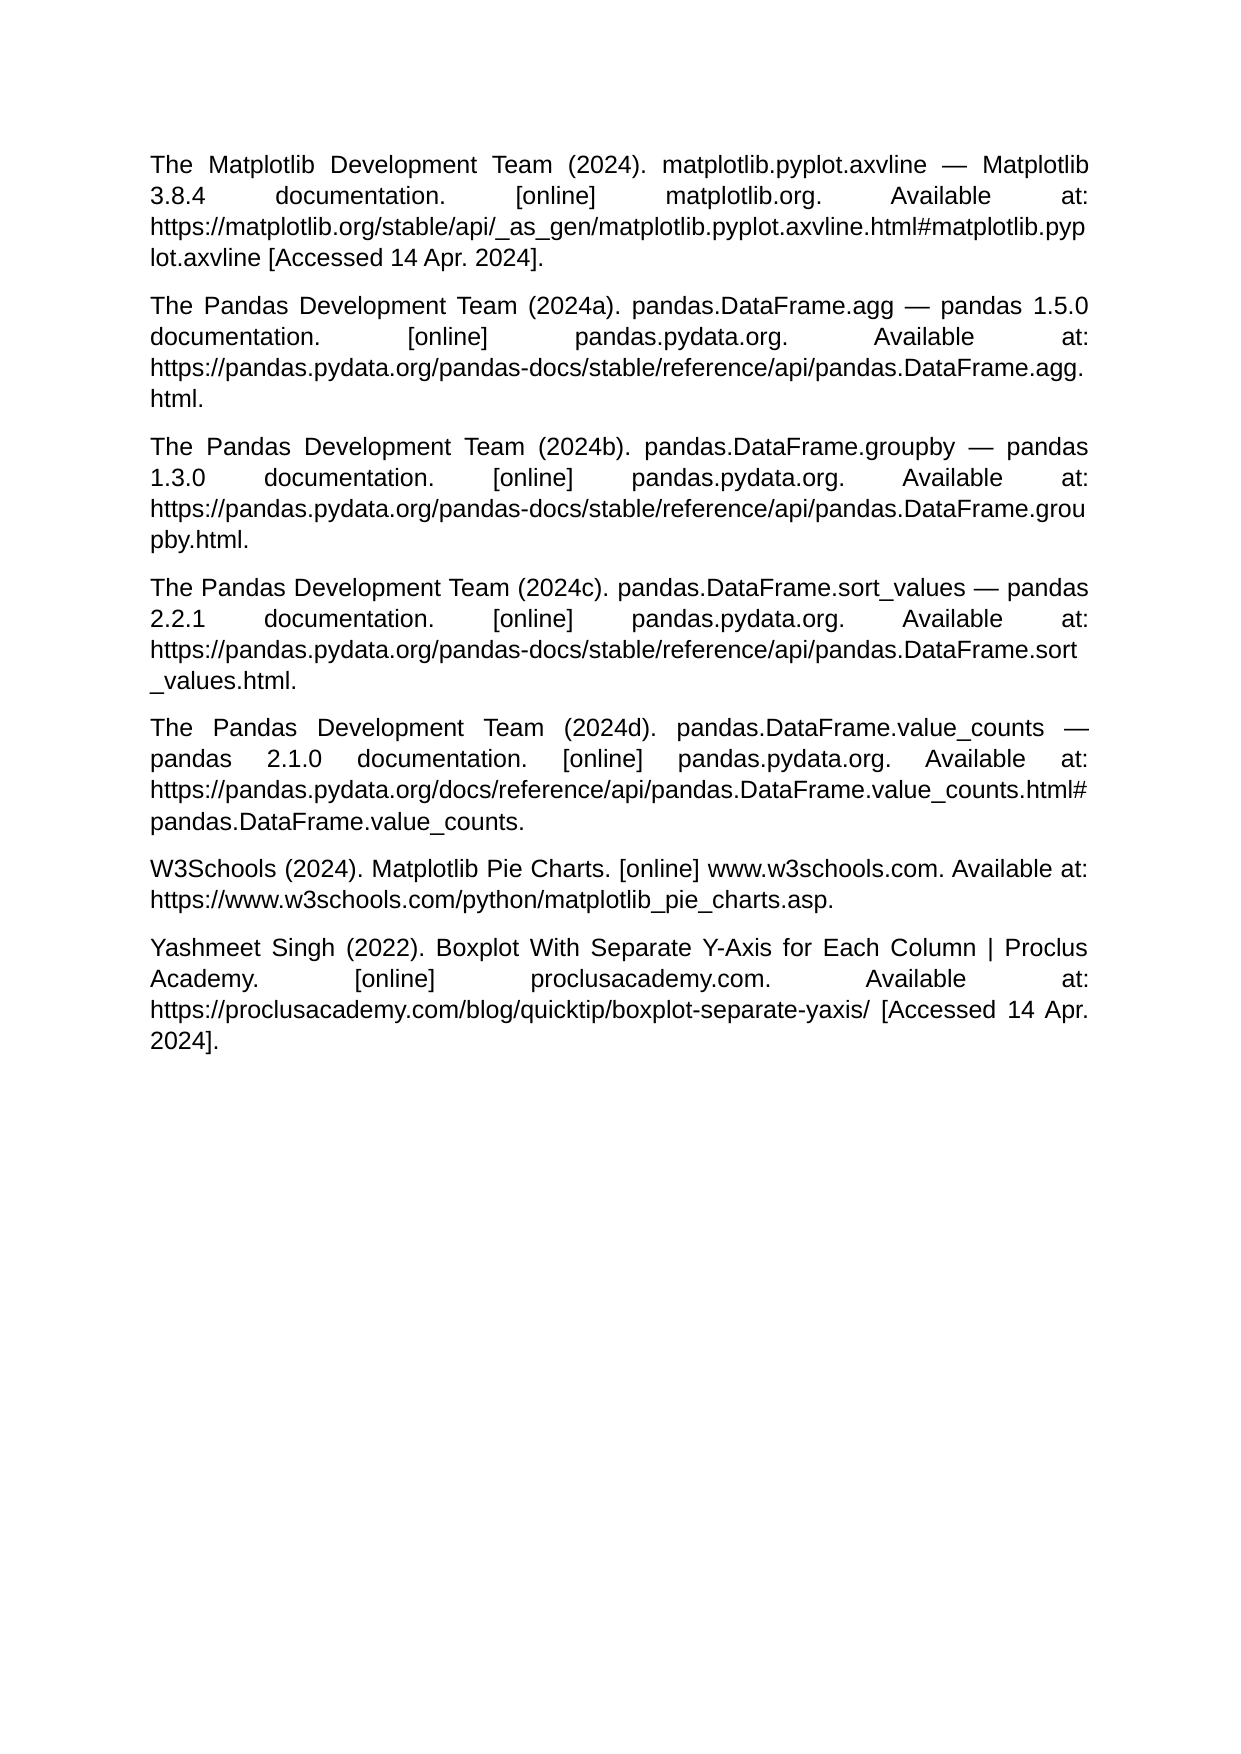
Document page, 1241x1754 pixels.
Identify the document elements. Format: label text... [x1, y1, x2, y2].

text The Pandas Development Team (2024b). pandas.DataFrame.groupby — pandas 1.3.0 documentation. [online] pandas.pydata.org. Available at: https://pandas.pydata.org/pandas-docs/stable/reference/api/pandas.DataFrame.groupby.html. [150, 432, 1090, 553]
text The Pandas Development Team (2024c). pandas.DataFrame.sort_values — pandas 2.2.1 documentation. [online] pandas.pydata.org. Available at: https://pandas.pydata.org/pandas-docs/stable/reference/api/pandas.DataFrame.sort_values.html. [150, 572, 1090, 694]
text The Matplotlib Development Team (2024). matplotlib.pyplot.axvline — Matplotlib 3.8.4 documentation. [online] matplotlib.org. Available at: https://matplotlib.org/stable/api/_as_gen/matplotlib.pyplot.axvline.html#matplotlib.pyplot.axvline [Accessed 14 Apr. 2024]. [150, 150, 1090, 272]
text The Pandas Development Team (2024d). pandas.DataFrame.value_counts — pandas 2.1.0 documentation. [online] pandas.pydata.org. Available at: https://pandas.pydata.org/docs/reference/api/pandas.DataFrame.value_counts.html#pandas.DataFrame.value_counts. [150, 713, 1090, 835]
text Yashmeet Singh (2022). Boxplot With Separate Y-Axis for Each Column | Proclus Academy. [online] proclusacademy.com. Available at: https://proclusacademy.com/blog/quicktip/boxplot-separate-yaxis/ [Accessed 14 Apr. 2024]. [150, 933, 1090, 1055]
text W3Schools (2024). Matplotlib Pie Charts. [online] www.w3schools.com. Available at: https://www.w3schools.com/python/matplotlib_pie_charts.asp. [150, 854, 1090, 914]
text The Pandas Development Team (2024a). pandas.DataFrame.agg — pandas 1.5.0 documentation. [online] pandas.pydata.org. Available at: https://pandas.pydata.org/pandas-docs/stable/reference/api/pandas.DataFrame.agg.html. [150, 291, 1090, 413]
